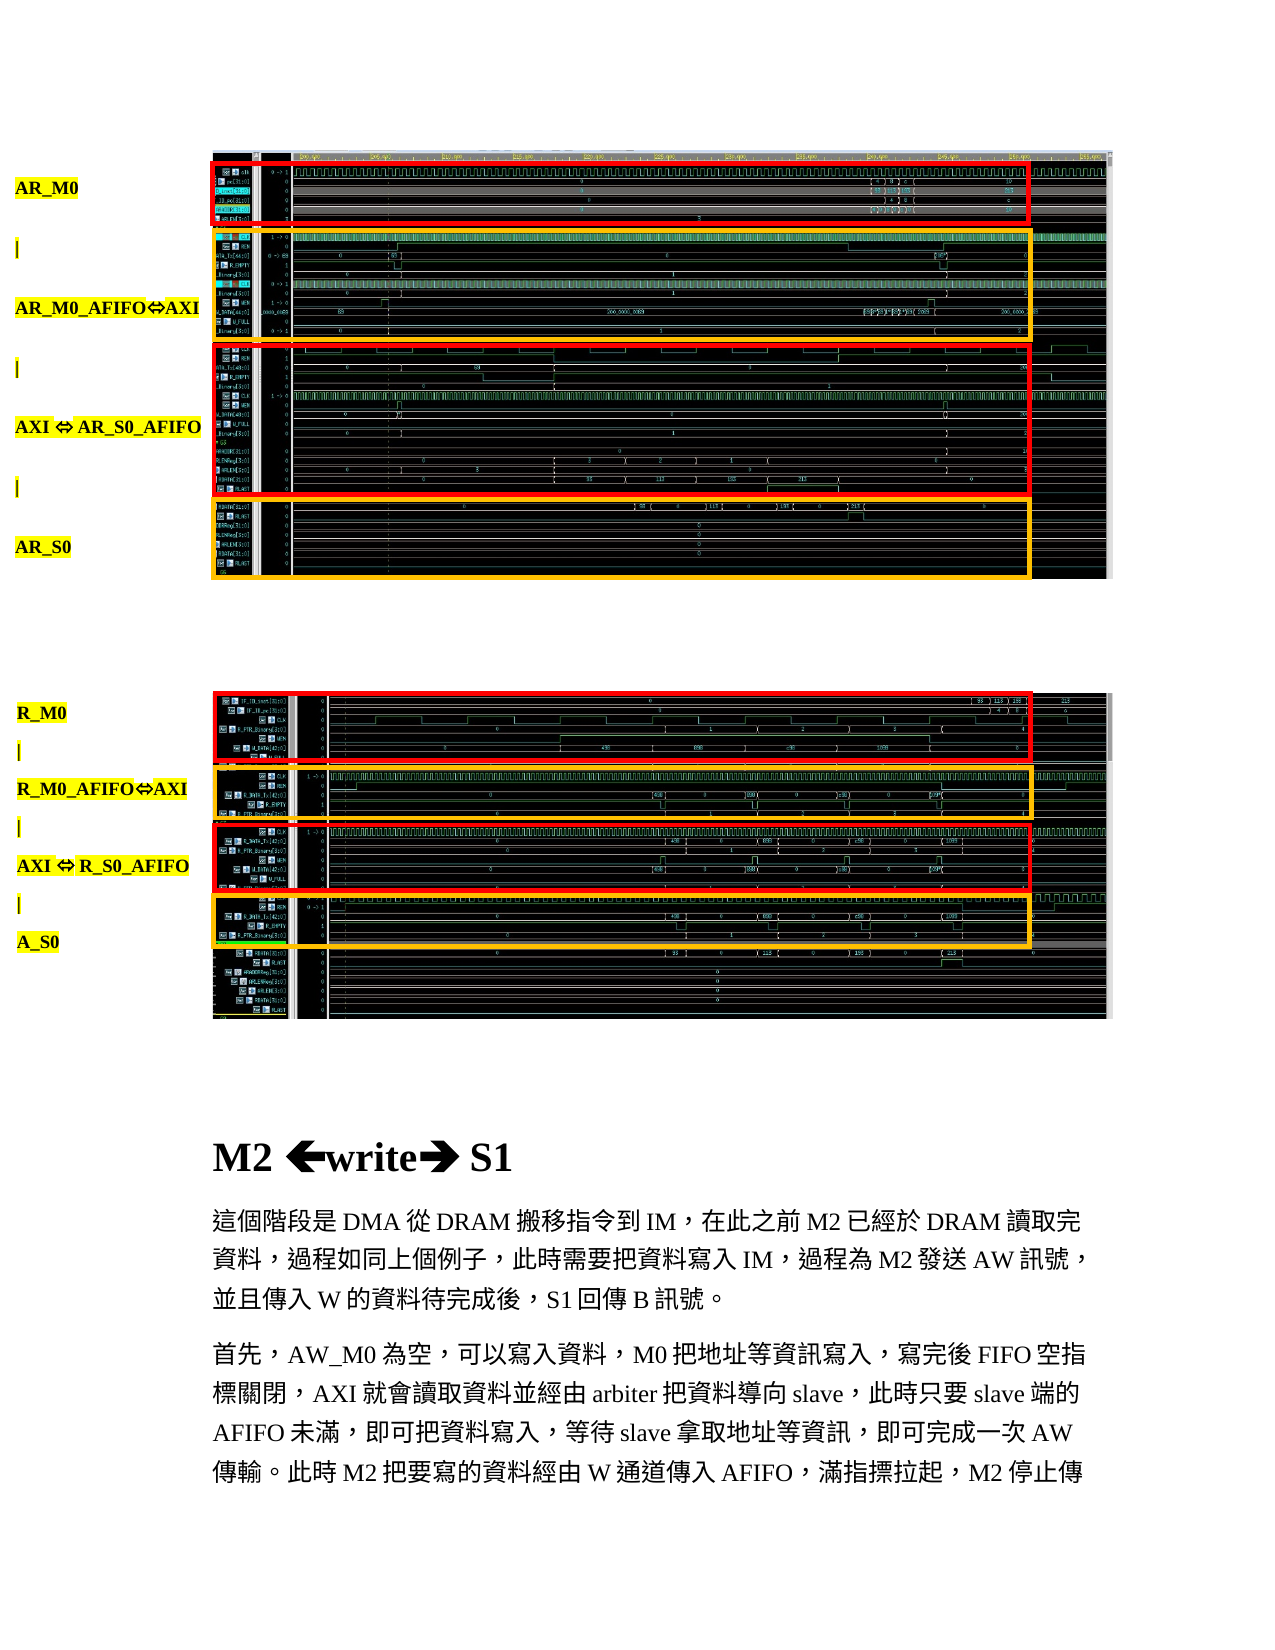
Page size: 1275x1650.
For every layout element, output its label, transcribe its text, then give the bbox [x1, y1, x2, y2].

picture [216, 502, 1027, 575]
text 這個階段是DMA從DRAM搬移指令到IM，在此之前M2已經於DRAM讀取完資料，過程如同上個例子，此時需要把資料寫入IM，過程為M2發送AW訊號，並且傳入W的資料待完成後，S1回傳B訊號。 [212, 1201, 1087, 1315]
picture [217, 696, 1028, 758]
picture [216, 898, 1027, 944]
picture [216, 233, 1028, 337]
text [212, 1335, 1087, 1488]
picture [217, 827, 1028, 888]
picture [212, 693, 1113, 1019]
picture [215, 166, 1026, 221]
picture [216, 348, 1027, 492]
picture [212, 150, 1113, 579]
text M2 write S1 [212, 1132, 1087, 1181]
